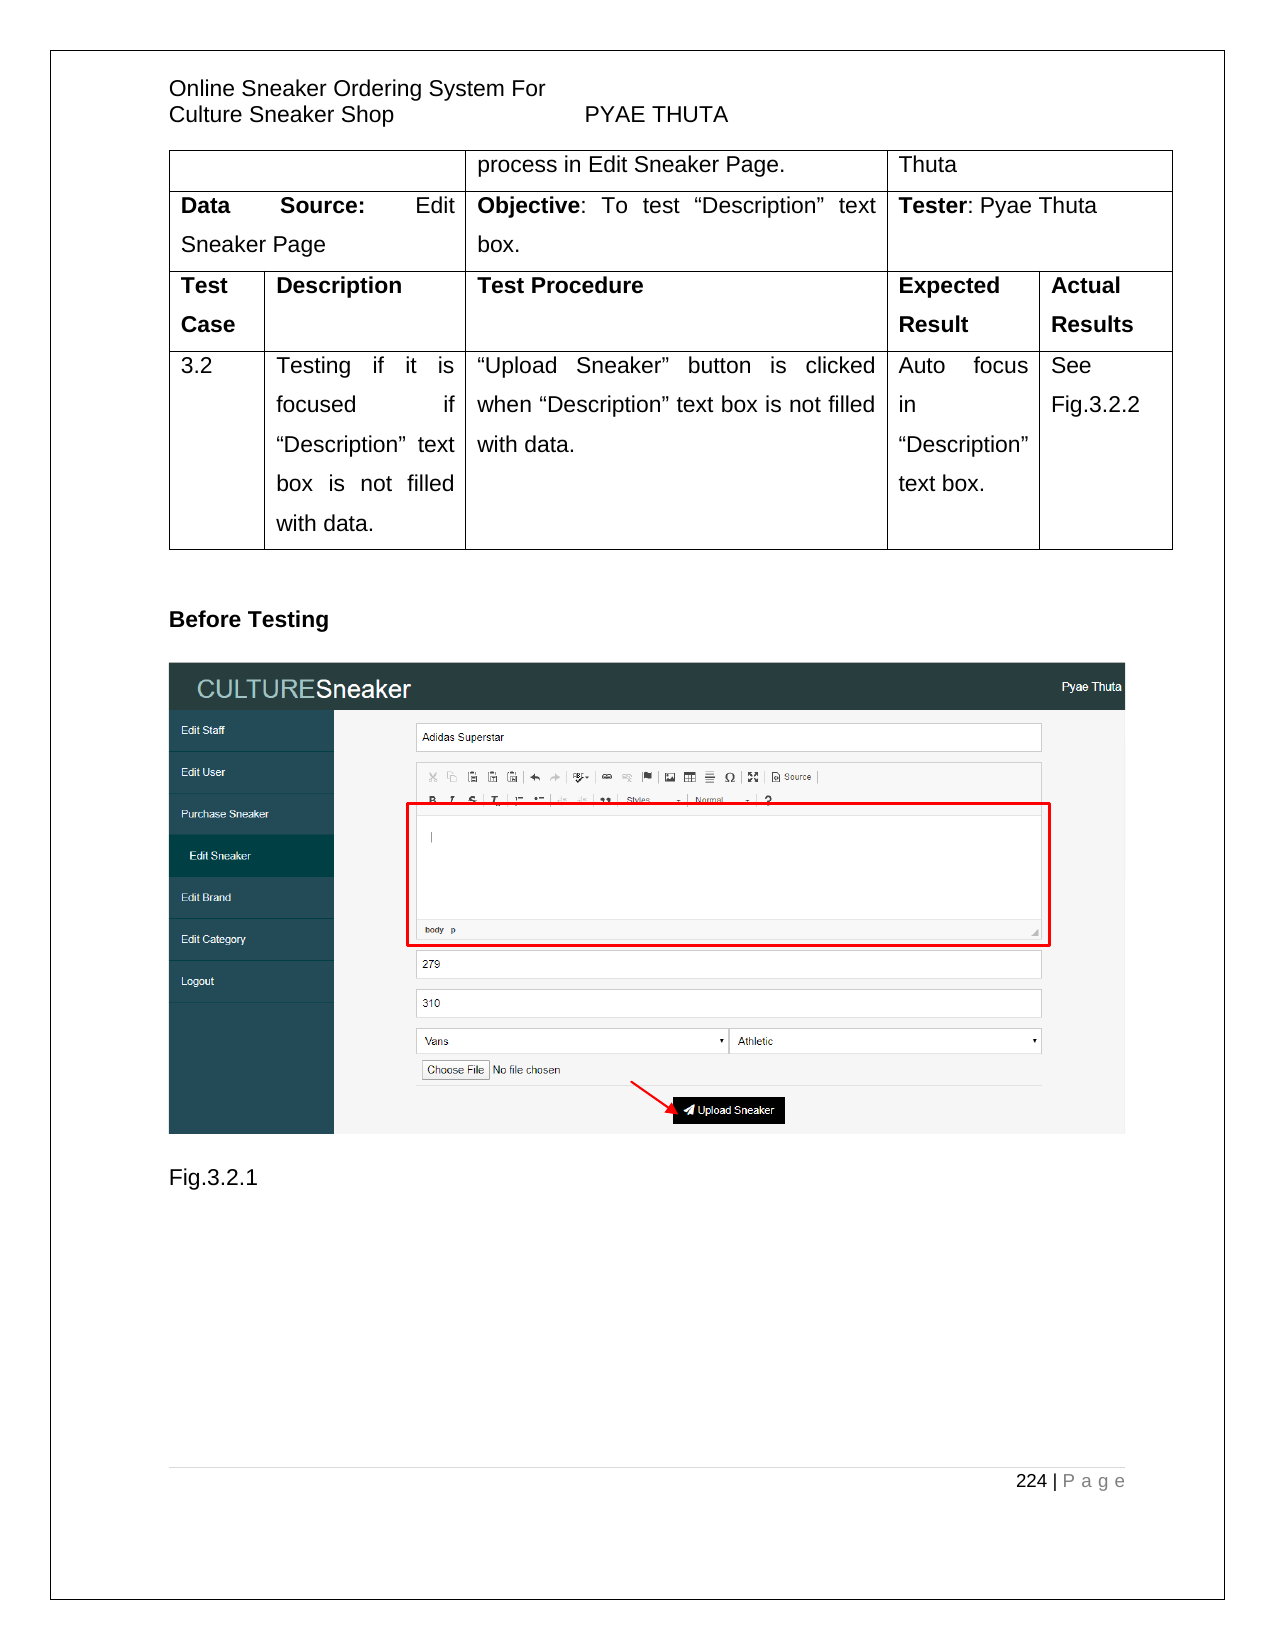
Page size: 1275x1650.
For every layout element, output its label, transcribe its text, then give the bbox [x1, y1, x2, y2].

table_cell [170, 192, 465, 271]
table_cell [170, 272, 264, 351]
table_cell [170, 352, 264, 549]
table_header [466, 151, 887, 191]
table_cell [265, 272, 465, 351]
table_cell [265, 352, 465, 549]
text Before Testing [169, 606, 1125, 632]
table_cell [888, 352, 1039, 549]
picture [168, 662, 1125, 1134]
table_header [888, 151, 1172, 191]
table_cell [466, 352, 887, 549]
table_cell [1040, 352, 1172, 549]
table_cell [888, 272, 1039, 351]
text Fig.3.2.1 [169, 1164, 1125, 1190]
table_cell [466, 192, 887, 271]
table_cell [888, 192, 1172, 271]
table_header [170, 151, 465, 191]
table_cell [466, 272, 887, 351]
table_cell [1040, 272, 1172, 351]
